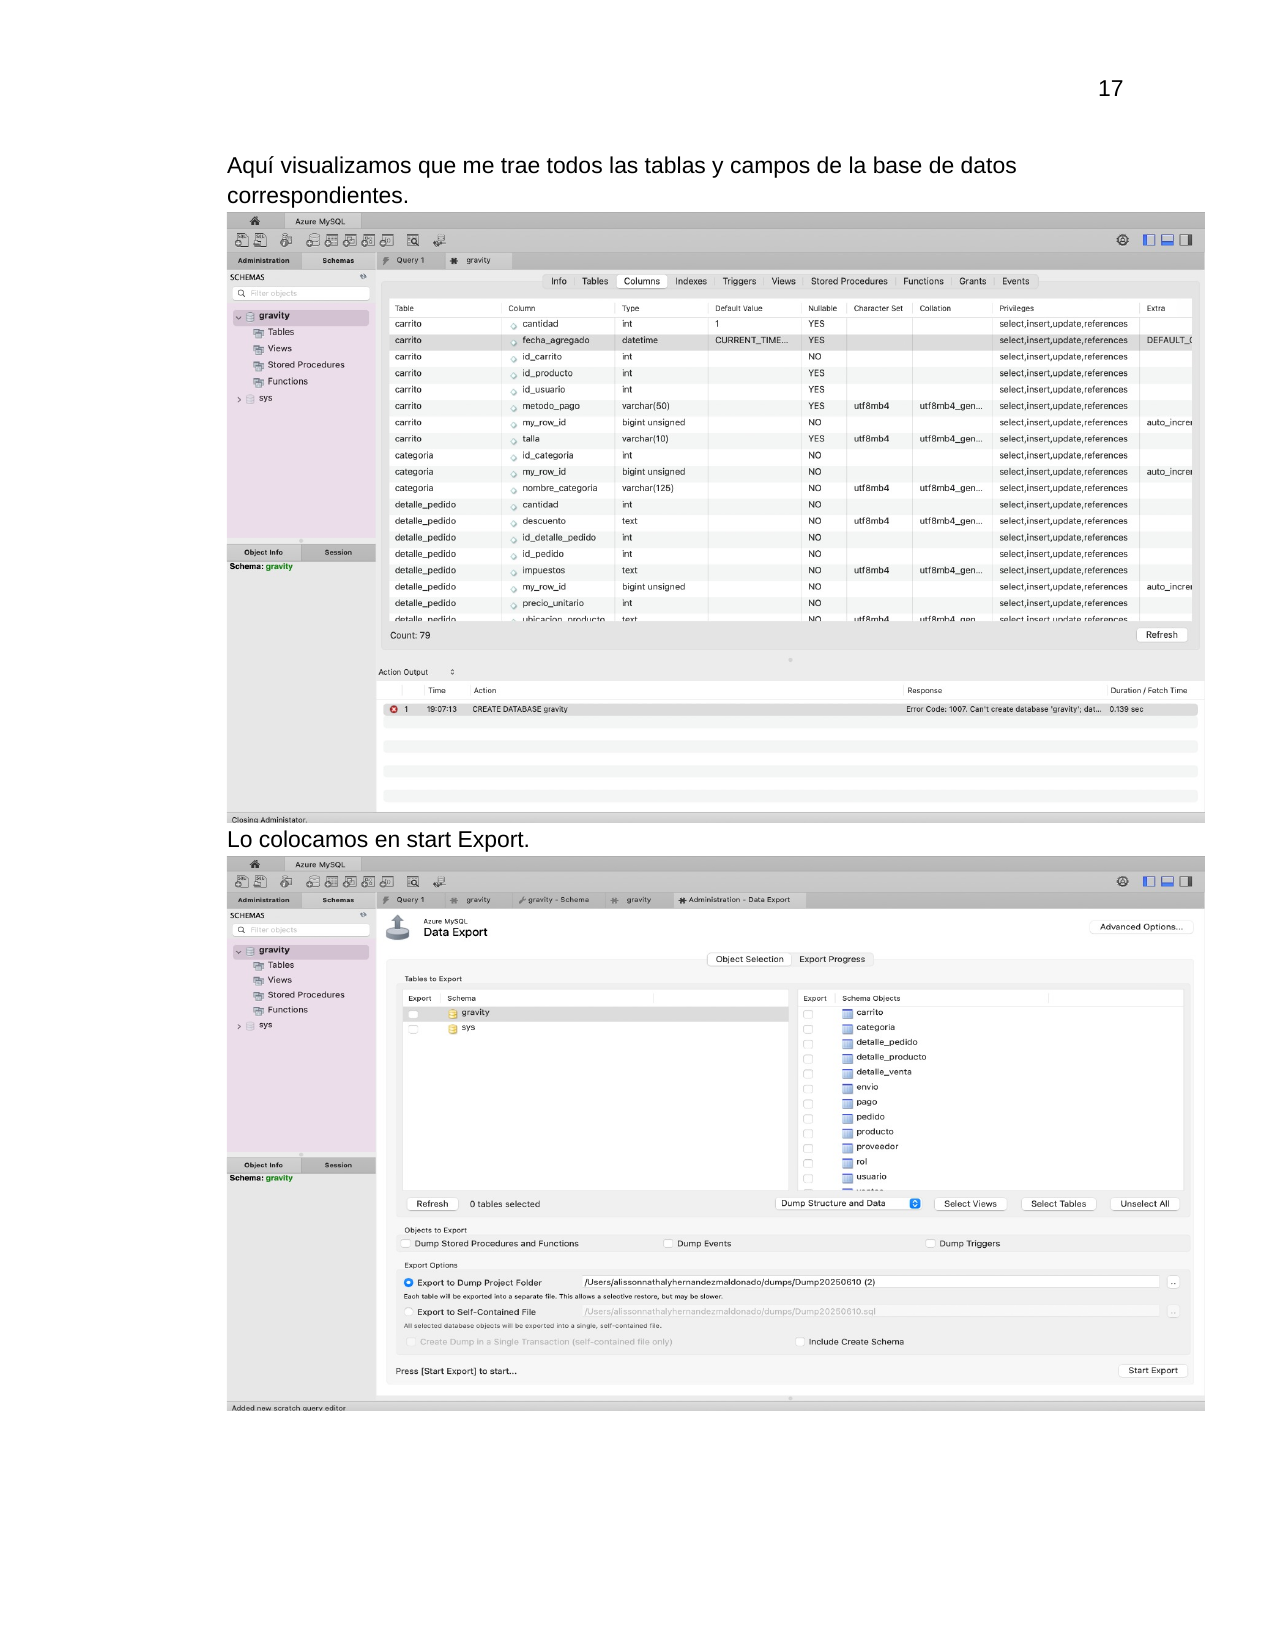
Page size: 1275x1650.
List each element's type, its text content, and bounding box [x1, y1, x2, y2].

picture [226, 856, 1205, 1411]
picture [226, 212, 1205, 823]
text Aquí visualizamos que me trae todos las tablas y campos de la base de datos correspondientes. [227, 152, 1123, 208]
text Lo colocamos en start Export. [227, 826, 1123, 852]
